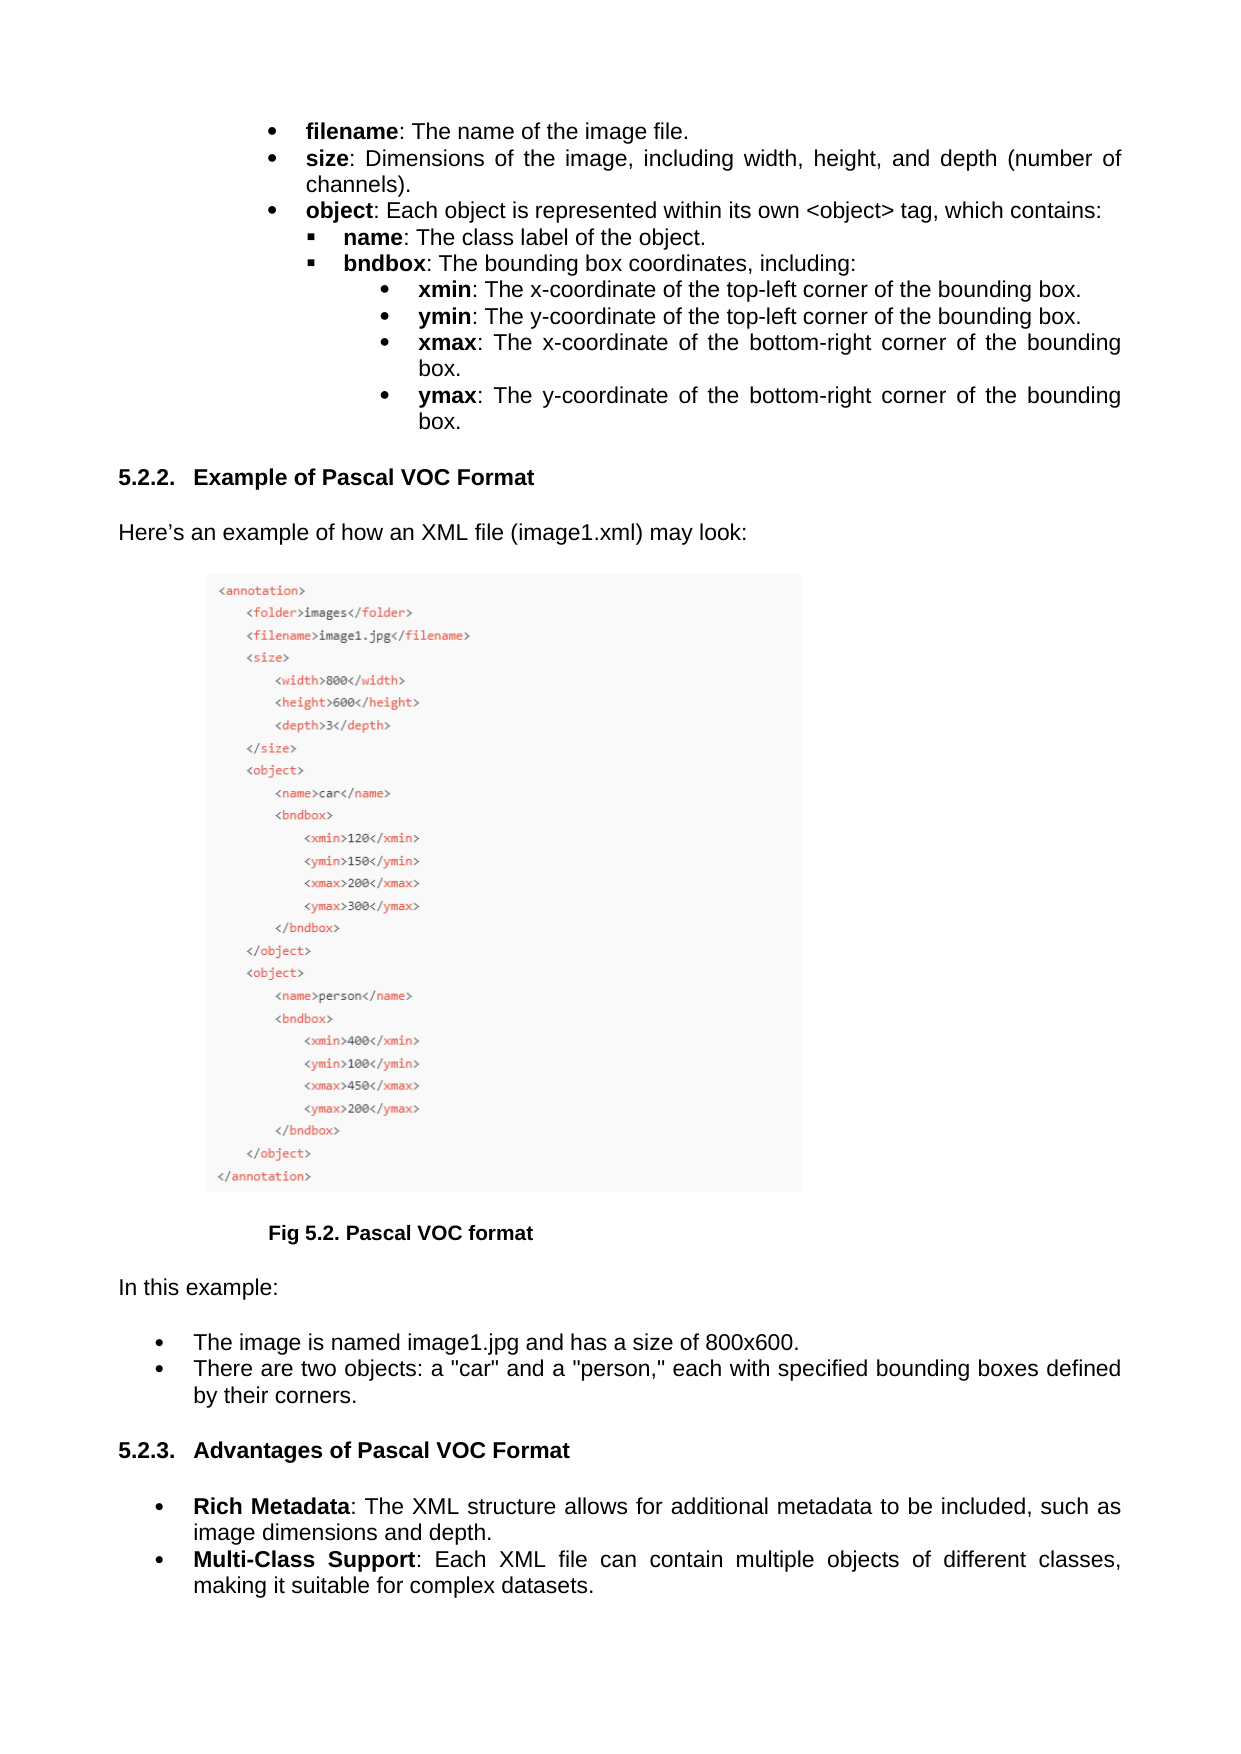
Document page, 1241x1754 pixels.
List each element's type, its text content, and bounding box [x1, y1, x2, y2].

subtitle Example of Pascal VOC Format [118, 519, 1122, 545]
text Here’s an example of how an XML file (image1.xml) may look: [118, 574, 1122, 601]
list XML Structure: The XML file contains several key elements: [156, 118, 1122, 144]
list xmin: The x-coordinate of the top-left corner of the bounding box. [381, 332, 1122, 358]
picture [207, 630, 803, 1247]
subtitle Fig 5.2. Pascal VOC format [193, 1276, 1122, 1300]
list Rich Metadata: The XML structure allows for additional metadata to be included, such as image dimensions and depth. [156, 1548, 1122, 1601]
list The image is named image1.jpg and has a size of 800x600. [156, 1384, 1122, 1411]
list ymax: The y-coordinate of the bottom-right corner of the bounding box. [381, 437, 1122, 490]
list There are two objects: a "car" and a "person," each with specified bounding boxes defined by their corners. [156, 1411, 1122, 1464]
list size: Dimensions of the image, including width, height, and depth (number of channels). [268, 200, 1122, 253]
list xmax: The x-coordinate of the bottom-right corner of the bounding box. [381, 384, 1122, 437]
text In this example: [118, 1329, 1122, 1355]
list bndbox: The bounding box coordinates, including: [306, 305, 1122, 332]
list name: The class label of the object. [306, 279, 1122, 305]
list ymin: The y-coordinate of the top-left corner of the bounding box. [381, 358, 1122, 384]
subtitle Advantages of Pascal VOC Format [118, 1493, 1122, 1519]
list filename: The name of the image file. [268, 174, 1122, 200]
list object: Each object is represented within its own <object> tag, which contains: [268, 253, 1122, 279]
